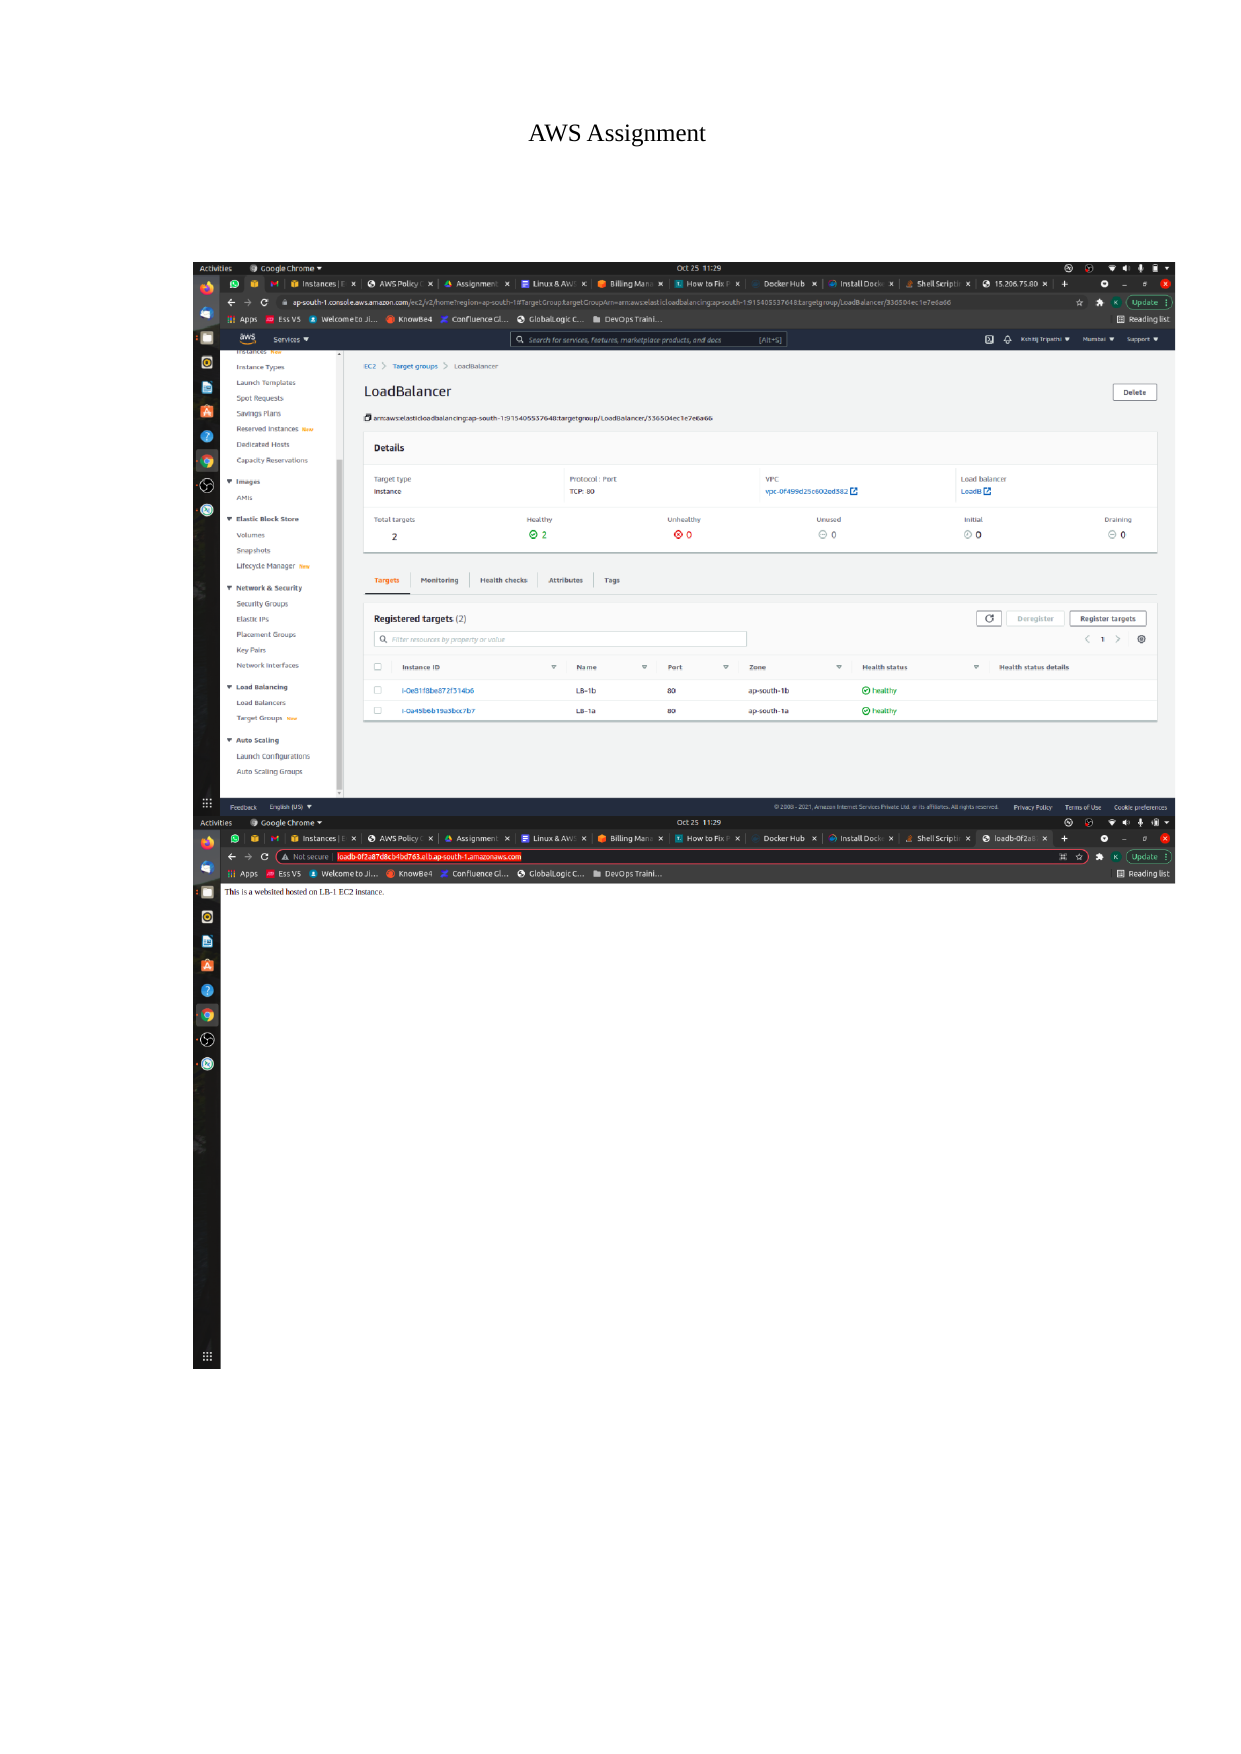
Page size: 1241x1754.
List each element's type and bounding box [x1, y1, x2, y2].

picture [193, 262, 1175, 1369]
